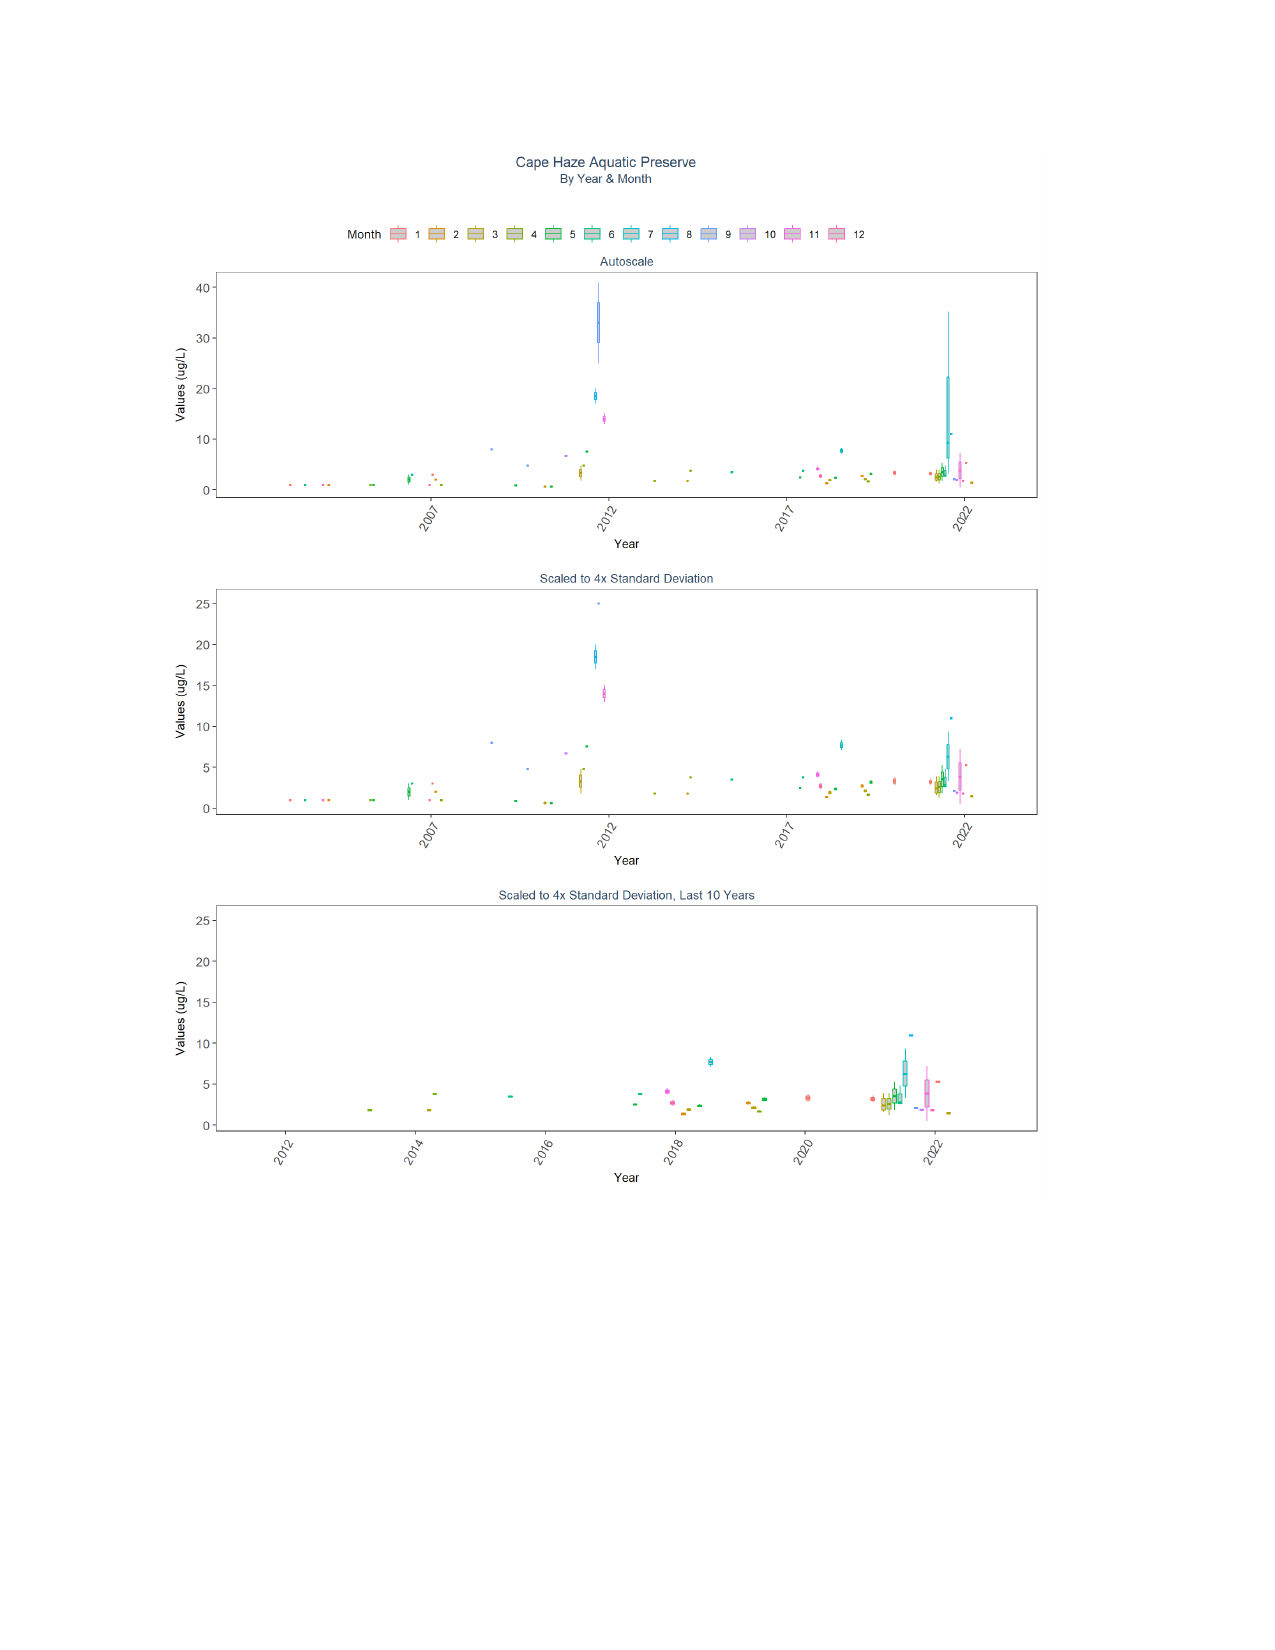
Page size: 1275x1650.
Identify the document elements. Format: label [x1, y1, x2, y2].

picture [168, 150, 1044, 1200]
